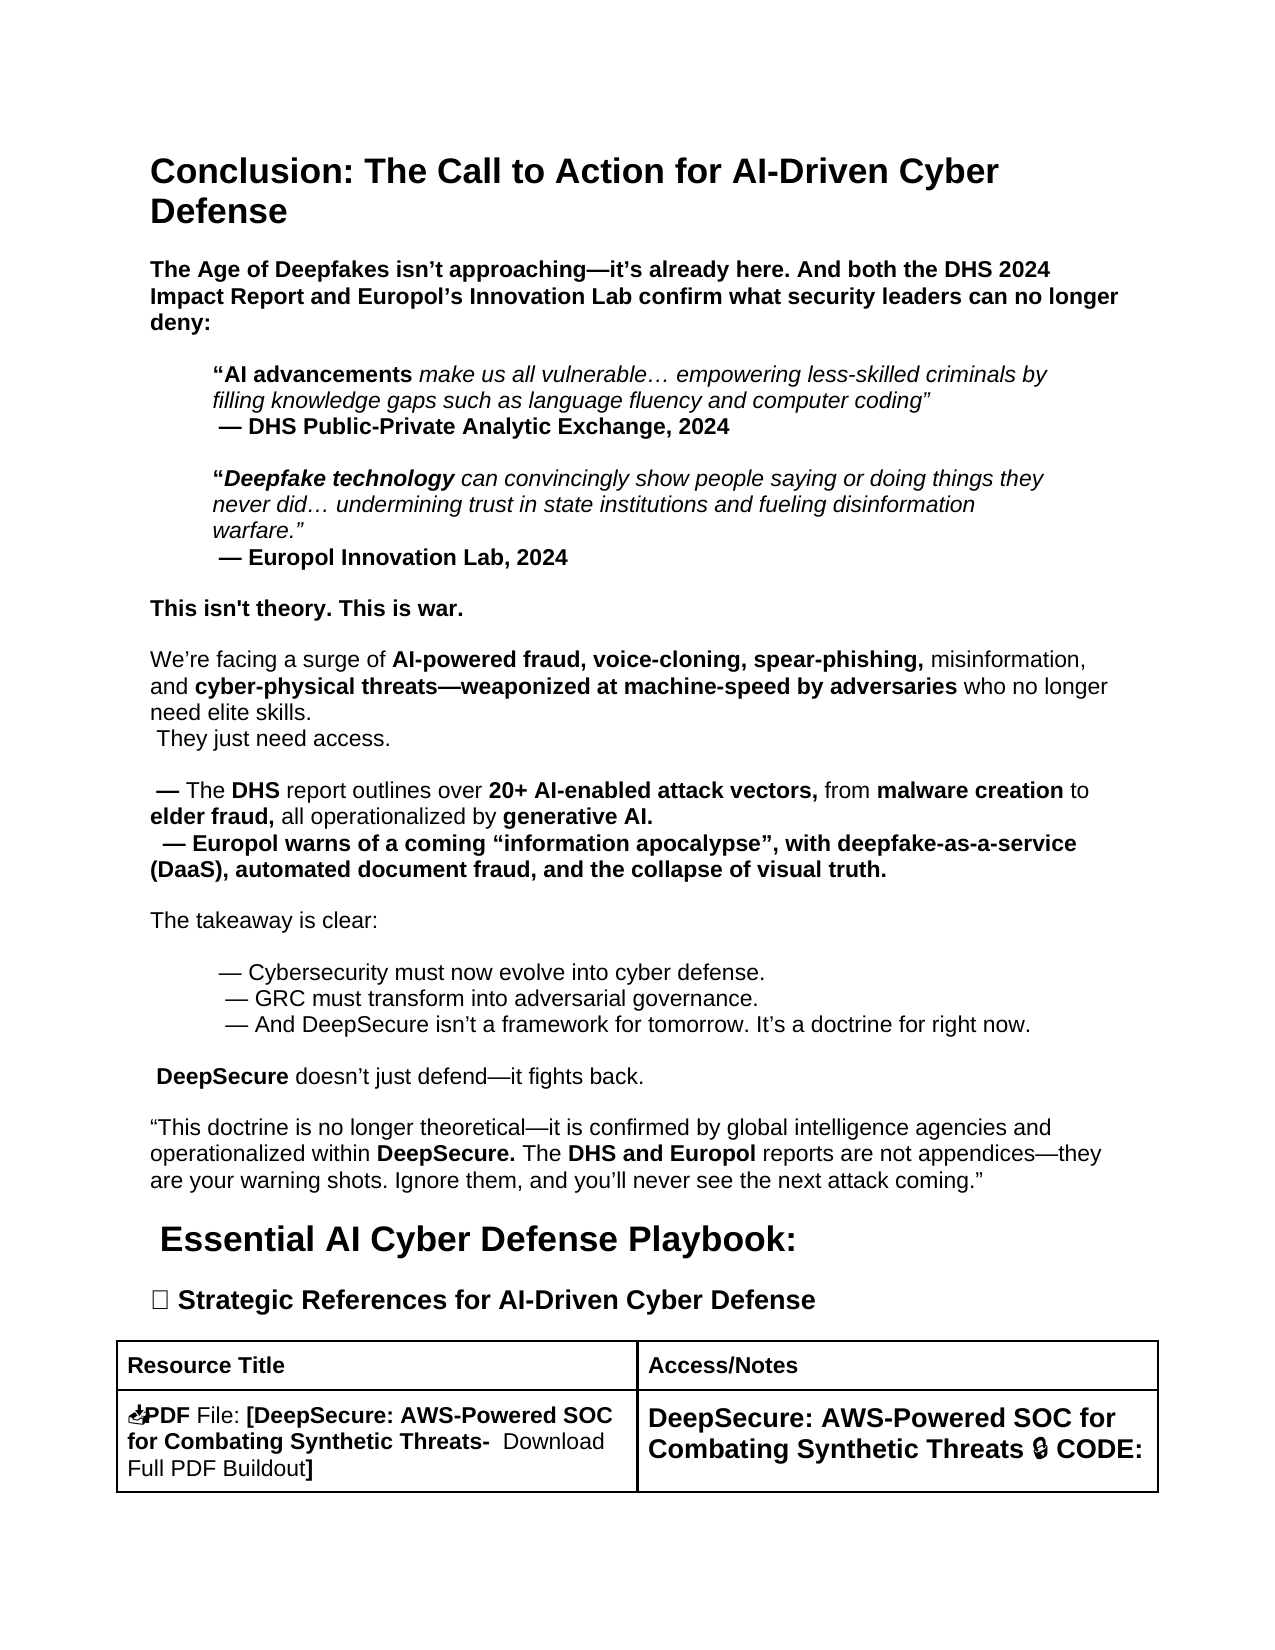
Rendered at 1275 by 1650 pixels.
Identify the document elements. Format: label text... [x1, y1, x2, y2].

text “This doctrine is no longer theoretical—it is confirmed by global intelligence agencies and operationalized within DeepSecure. The DHS and Europol reports are not appendices—they are your warning shots. Ignore them, and you’ll never see the next attack coming.” [150, 1114, 1125, 1193]
table_header Access/Notes [639, 1342, 1157, 1389]
text The Age of Deepfakes isn’t approaching—it’s already here. And both the DHS 2024 Impact Report and Europol’s Innovation Lab confirm what security leaders can no longer deny: [150, 256, 1125, 336]
text This isn't theory. This is war. [150, 595, 1125, 621]
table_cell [118, 1391, 636, 1491]
text The takeaway is clear: [150, 907, 1125, 933]
text “AI advancements make us all vulnerable… empowering less-skilled criminals by filling knowledge gaps such as language fluency and computer coding” — DHS Public-Private Analytic Exchange, 2024 [212, 361, 1062, 439]
text — The DHS report outlines over 20+ AI-enabled attack vectors, from malware creation to elder fraud, all operationalized by generative AI. — Europol warns of a coming “information apocalypse”, with deepfake-as-a-service (DaaS), automated document fraud, and the collapse of visual truth. [150, 777, 1125, 882]
text 📌 Strategic References for AI-Driven Cyber Defense [150, 1284, 1125, 1315]
table_header Resource Title [118, 1342, 636, 1389]
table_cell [639, 1391, 1157, 1491]
text We’re facing a surge of AI-powered fraud, voice-cloning, spear-phishing, misinformation, and cyber-physical threats—weaponized at machine-speed by adversaries who no longer need elite skills. They just need access. [150, 646, 1125, 752]
subtitle Conclusion: The Call to Action for AI-Driven Cyber Defense [150, 150, 1125, 231]
text DeepSecure doesn’t just defend—it fights back. [150, 1063, 1125, 1089]
text — Cybersecurity must now evolve into cyber defense. — GRC must transform into adversarial governance. — And DeepSecure isn’t a framework for tomorrow. It’s a doctrine for right now. [212, 958, 1062, 1038]
text Essential AI Cyber Defense Playbook: [150, 1218, 1125, 1259]
text “Deepfake technology can convincingly show people saying or doing things they never did… undermining trust in state institutions and fueling disinformation warfare.” — Europol Innovation Lab, 2024 [212, 464, 1062, 570]
